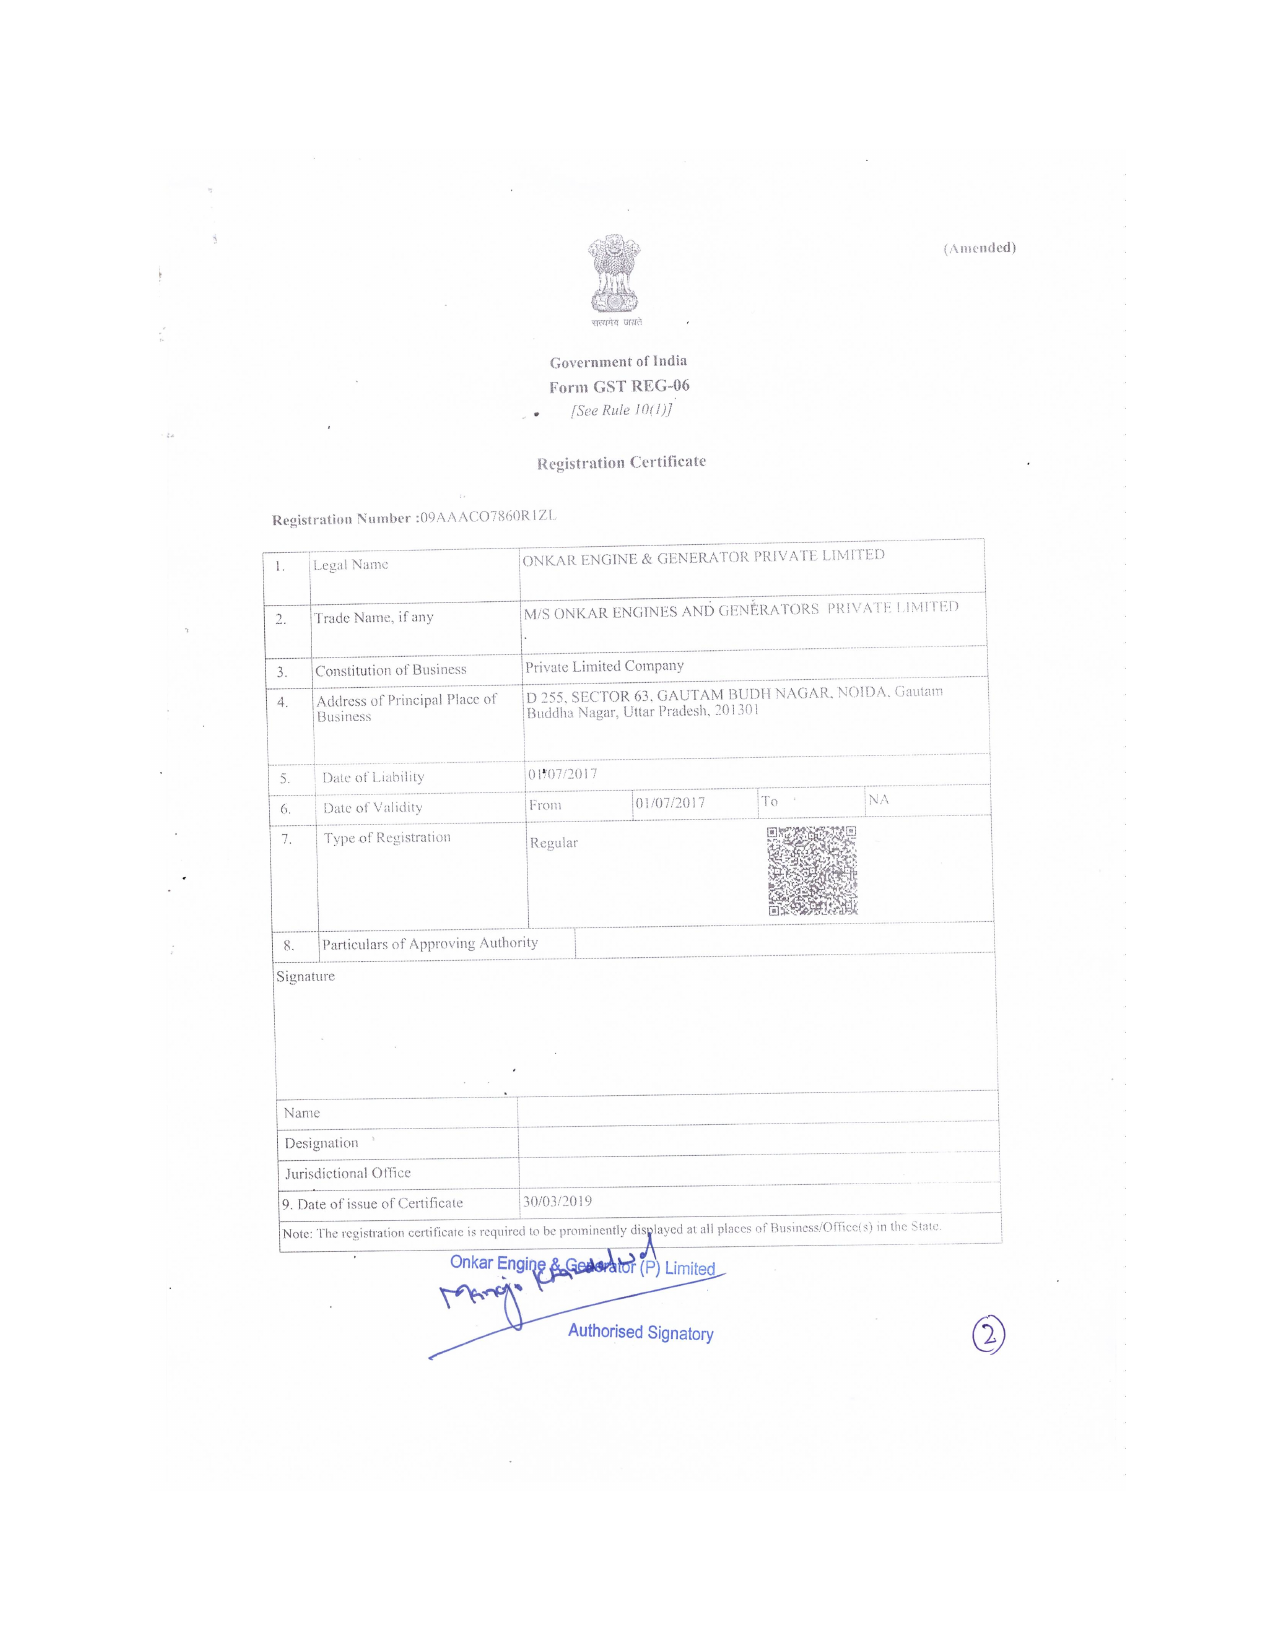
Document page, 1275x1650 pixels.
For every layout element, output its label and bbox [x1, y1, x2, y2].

picture [150, 149, 1126, 1491]
